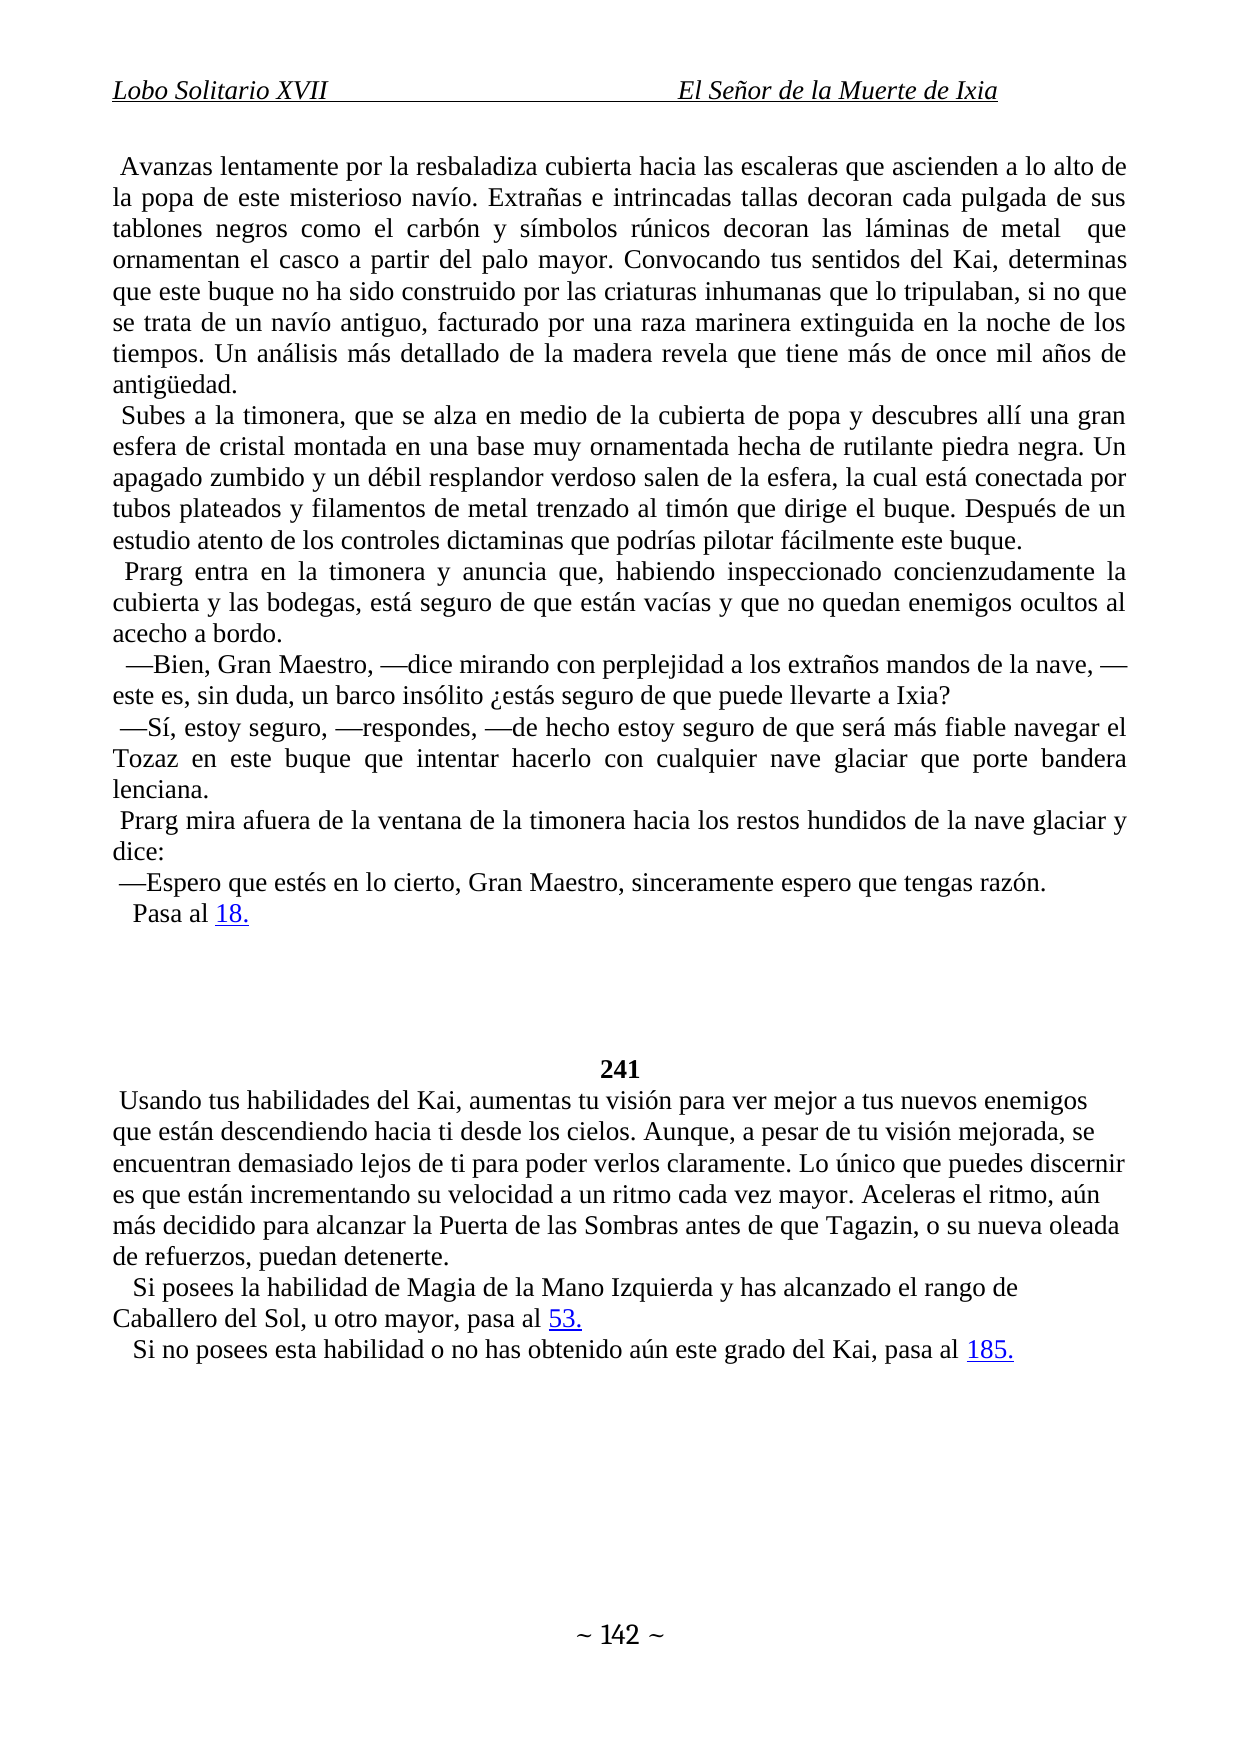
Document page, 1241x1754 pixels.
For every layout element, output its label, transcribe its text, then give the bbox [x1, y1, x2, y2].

text —Bien, Gran Maestro, —dice mirando con perplejidad a los extraños mandos de la nave, —este es, sin duda, un barco insólito ¿estás seguro de que puede llevarte a Ixia? [112, 648, 1128, 711]
text Avanzas lentamente por la resbaladiza cubierta hacia las escaleras que ascienden a lo alto de la popa de este misterioso navío. Extrañas e intrincadas tallas decoran cada pulgada de sus tablones negros como el carbón y símbolos rúnicos decoran las láminas de metal que ornamentan el casco a partir del palo mayor. Convocando tus sentidos del Kai, determinas que este buque no ha sido construido por las criaturas inhumanas que lo tripulaban, si no que se trata de un navío antiguo, facturado por una raza marinera extinguida en la noche de los tiempos. Un análisis más detallado de la madera revela que tiene más de once mil años de antigüedad. [112, 150, 1128, 399]
text —Espero que estés en lo cierto, Gran Maestro, sinceramente espero que tengas razón. [112, 866, 1128, 897]
text 241 [112, 1053, 1128, 1084]
text Si posees la habilidad de Magia de la Mano Izquierda y has alcanzado el rango de Caballero del Sol, u otro mayor, pasa al 53. [112, 1271, 1128, 1333]
text Prarg mira afuera de la ventana de la timonera hacia los restos hundidos de la nave glaciar y dice: [112, 804, 1128, 866]
text —Sí, estoy seguro, —respondes, —de hecho estoy seguro de que será más fiable navegar el Tozaz en este buque que intentar hacerlo con cualquier nave glaciar que porte bandera lenciana. [112, 711, 1128, 804]
text Prarg entra en la timonera y anuncia que, habiendo inspeccionado concienzudamente la cubierta y las bodegas, está seguro de que están vacías y que no quedan enemigos ocultos al acecho a bordo. [112, 555, 1128, 648]
text Subes a la timonera, que se alza en medio de la cubierta de popa y descubres allí una gran esfera de cristal montada en una base muy ornamentada hecha de rutilante piedra negra. Un apagado zumbido y un débil resplandor verdoso salen de la esfera, la cual está conectada por tubos plateados y filamentos de metal trenzado al timón que dirige el buque. Después de un estudio atento de los controles dictaminas que podrías pilotar fácilmente este buque. [112, 399, 1128, 555]
text Pasa al 18. [112, 897, 1128, 929]
text Usando tus habilidades del Kai, aumentas tu visión para ver mejor a tus nuevos enemigos que están descendiendo hacia ti desde los cielos. Aunque, a pesar de tu visión mejorada, se encuentran demasiado lejos de ti para poder verlos claramente. Lo único que puedes discernir es que están incrementando su velocidad a un ritmo cada vez mayor. Aceleras el ritmo, aún más decidido para alcanzar la Puerta de las Sombras antes de que Tagazin, o su nueva oleada de refuerzos, puedan detenerte. [112, 1084, 1128, 1271]
text Si no posees esta habilidad o no has obtenido aún este grado del Kai, pasa al 185. [112, 1333, 1128, 1365]
